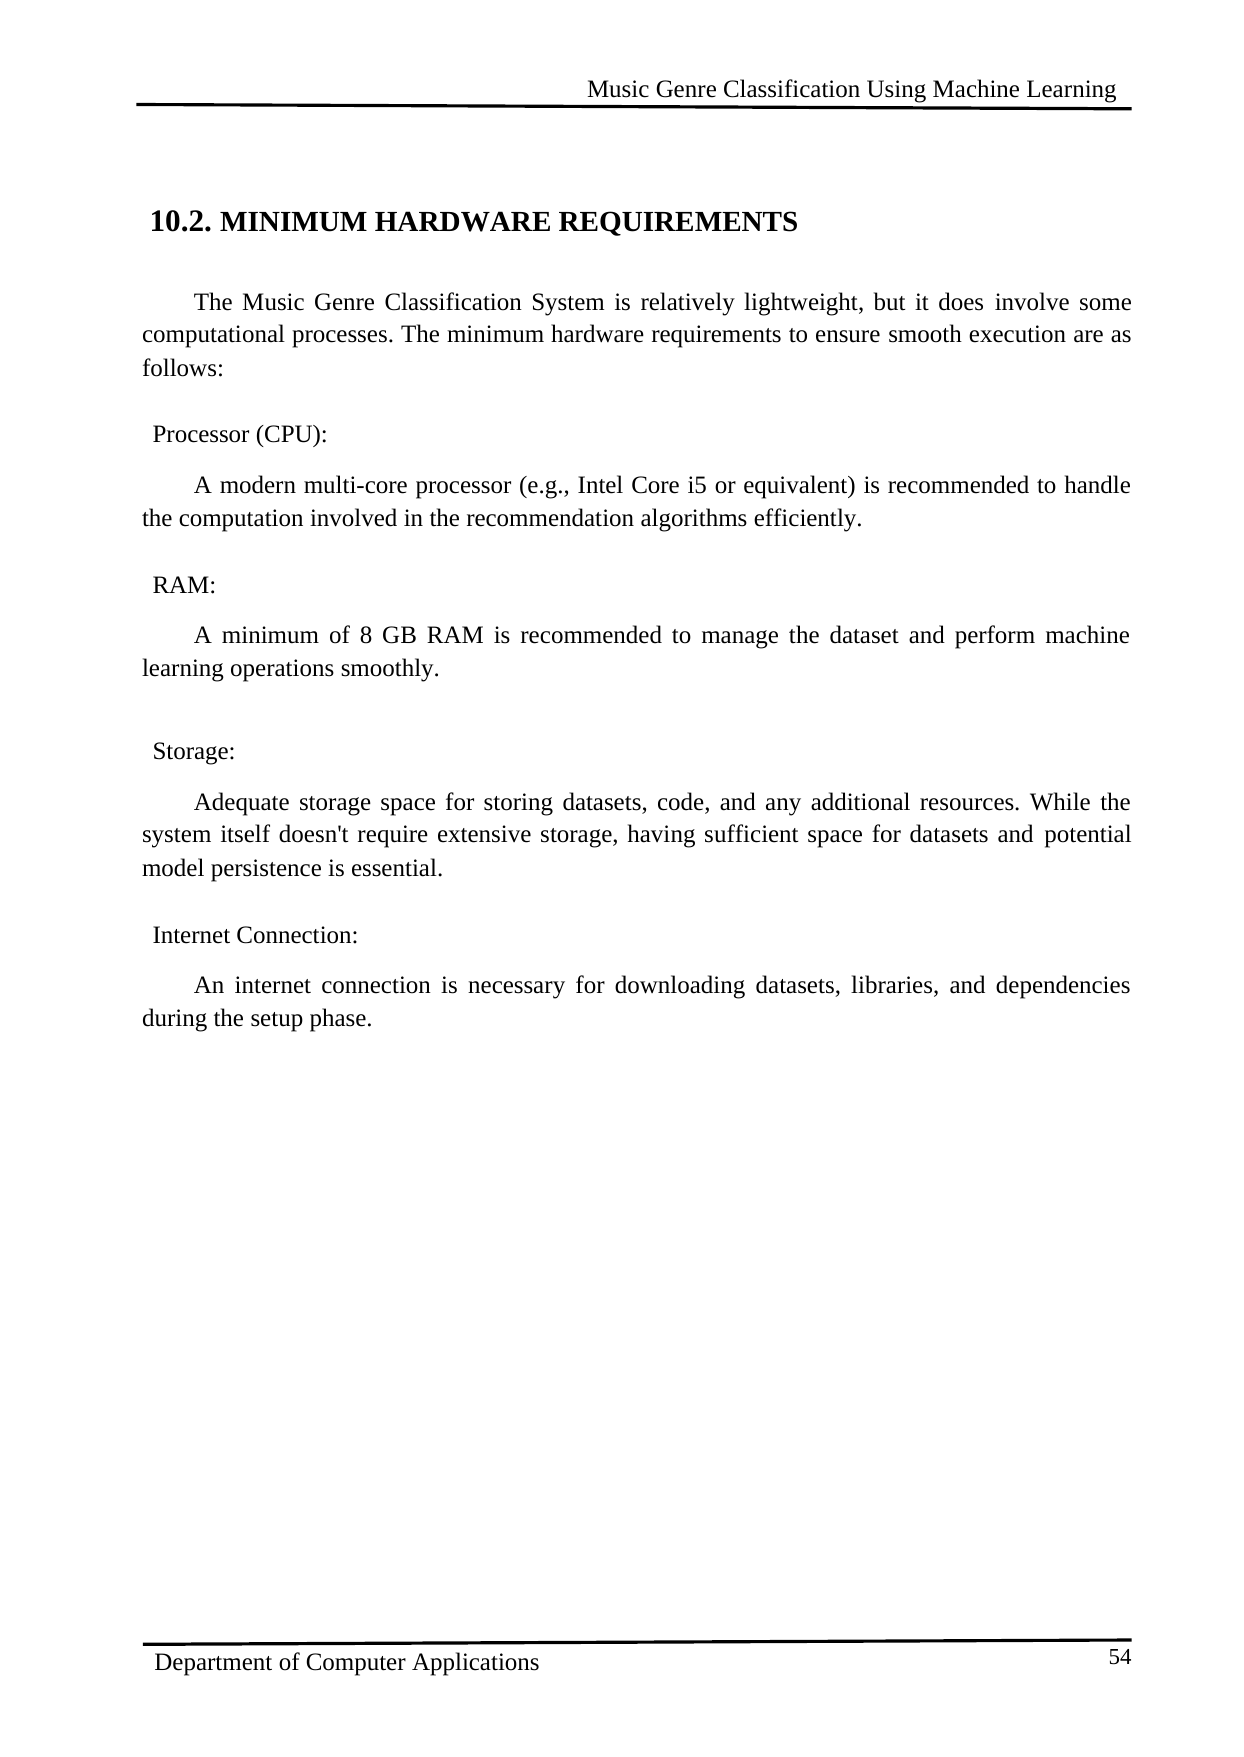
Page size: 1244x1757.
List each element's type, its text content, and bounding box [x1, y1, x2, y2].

text RAM: [142, 570, 1132, 598]
text A minimum of 8 GB RAM is recommended to manage the dataset and perform machine learning operations smoothly. [142, 620, 1132, 682]
text Processor (CPU): [142, 419, 1132, 448]
text An internet connection is necessary for downloading datasets, libraries, and dependencies during the setup phase. [142, 970, 1132, 1032]
text Internet Connection: [142, 920, 1132, 948]
text Storage: [142, 736, 1132, 765]
text Adequate storage space for storing datasets, code, and any additional resources. While the system itself doesn't require extensive storage, having sufficient space for datasets and potential model persistence is essential. [142, 787, 1132, 881]
text The Music Genre Classification System is relatively lightweight, but it does involve some computational processes. The minimum hardware requirements to ensure smooth execution are as follows: [142, 287, 1132, 381]
text A modern multi-core processor (e.g., Intel Core i5 or equivalent) is recommended to handle the computation involved in the recommendation algorithms efficiently. [142, 470, 1132, 532]
subtitle MINIMUM HARDWARE REQUIREMENTS [149, 203, 1177, 239]
